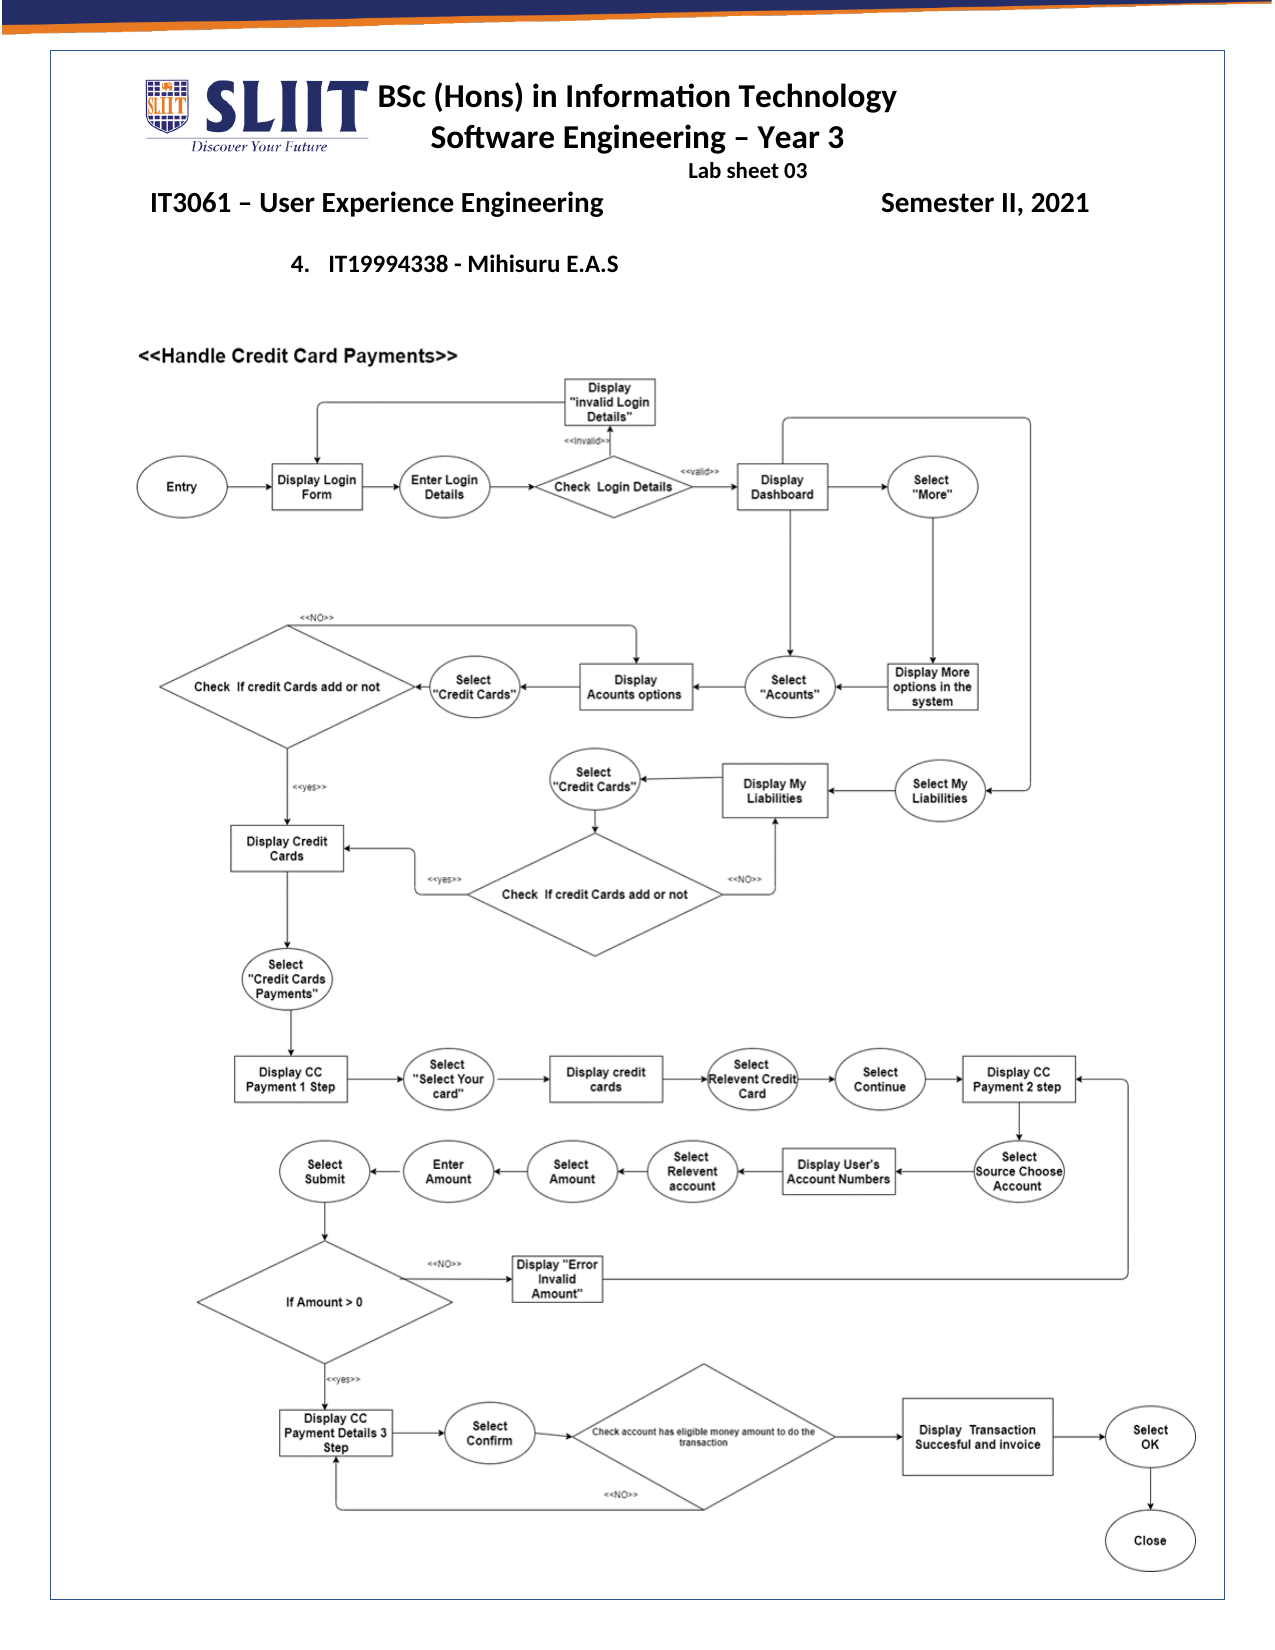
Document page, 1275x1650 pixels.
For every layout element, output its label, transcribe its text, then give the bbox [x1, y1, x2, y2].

picture [135, 314, 1196, 1572]
picture [3, 0, 1271, 40]
picture [143, 76, 369, 156]
list IT19994338 - Mihisuru E.A.S [291, 248, 1125, 279]
